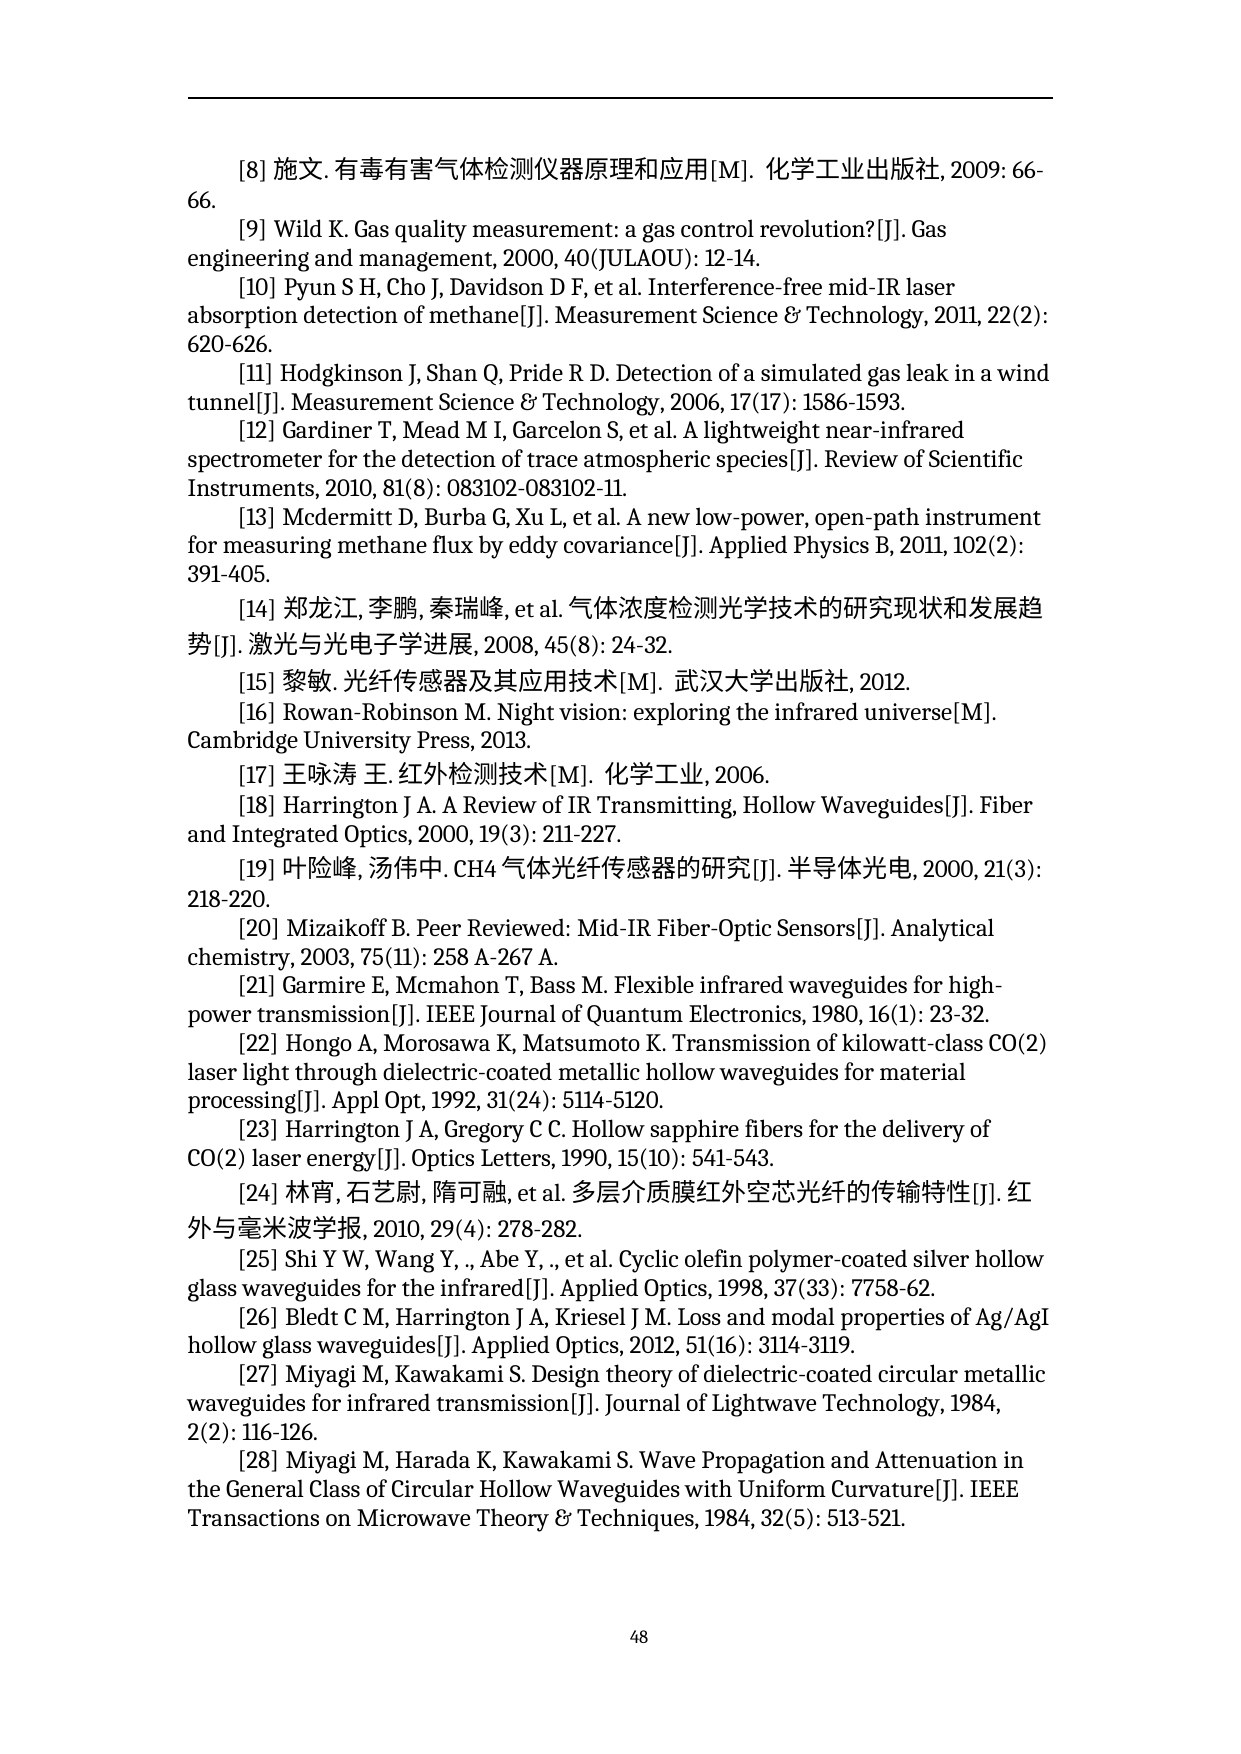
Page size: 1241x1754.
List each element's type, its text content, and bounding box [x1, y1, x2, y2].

text [11] Hodgkinson J, Shan Q, Pride R D. Detection of a simulated gas leak in a wind tunnel[J]. Measurement Science & Technology, 2006, 17(17): 1586-1593. [187, 359, 1053, 416]
text [13] Mcdermitt D, Burba G, Xu L, et al. A new low-power, open-path instrument for measuring methane flux by eddy covariance[J]. Applied Physics B, 2011, 102(2): 391-405. [187, 502, 1053, 589]
text [27] Miyagi M, Kawakami S. Design theory of dielectric-coated circular metallic waveguides for infrared transmission[J]. Journal of Lightwave Technology, 1984, 2(2): 116-126. [187, 1360, 1053, 1446]
text [25] Shi Y W, Wang Y, ., Abe Y, ., et al. Cyclic olefin polymer-coated silver hollow glass waveguides for the infrared[J]. Applied Optics, 1998, 37(33): 7758-62. [187, 1245, 1053, 1302]
text [26] Bledt C M, Harrington J A, Kriesel J M. Loss and modal properties of Ag/AgI hollow glass waveguides[J]. Applied Optics, 2012, 51(16): 3114-3119. [187, 1302, 1053, 1360]
text [17] 王咏涛 王. 红外检测技术[M]. 化学工业, 2006. [187, 755, 1053, 791]
text [14] 郑龙江, 李鹏, 秦瑞峰, et al. 气体浓度检测光学技术的研究现状和发展趋势[J]. 激光与光电子学进展, 2008, 45(8): 24-32. [187, 589, 1053, 661]
text [22] Hongo A, Morosawa K, Matsumoto K. Transmission of kilowatt-class CO(2) laser light through dielectric-coated metallic hollow waveguides for material processing[J]. Appl Opt, 1992, 31(24): 5114-5120. [187, 1029, 1053, 1115]
text [8] 施文. 有毒有害气体检测仪器原理和应用[M]. 化学工业出版社, 2009: 66-66. [187, 150, 1053, 215]
text [19] 叶险峰, 汤伟中. CH4气体光纤传感器的研究[J]. 半导体光电, 2000, 21(3): 218-220. [187, 849, 1053, 914]
text [28] Miyagi M, Harada K, Kawakami S. Wave Propagation and Attenuation in the General Class of Circular Hollow Waveguides with Uniform Curvature[J]. IEEE Transactions on Microwave Theory & Techniques, 1984, 32(5): 513-521. [187, 1446, 1053, 1532]
text [24] 林宵, 石艺尉, 隋可融, et al. 多层介质膜红外空芯光纤的传输特性[J]. 红外与毫米波学报, 2010, 29(4): 278-282. [187, 1172, 1053, 1245]
text [20] Mizaikoff B. Peer Reviewed: Mid-IR Fiber-Optic Sensors[J]. Analytical chemistry, 2003, 75(11): 258 A-267 A. [187, 914, 1053, 971]
text [21] Garmire E, Mcmahon T, Bass M. Flexible infrared waveguides for high-power transmission[J]. IEEE Journal of Quantum Electronics, 1980, 16(1): 23-32. [187, 971, 1053, 1029]
text [9] Wild K. Gas quality measurement: a gas control revolution?[J]. Gas engineering and management, 2000, 40(JULAOU): 12-14. [187, 215, 1053, 272]
text [15] 黎敏. 光纤传感器及其应用技术[M]. 武汉大学出版社, 2012. [187, 661, 1053, 697]
text [12] Gardiner T, Mead M I, Garcelon S, et al. A lightweight near-infrared spectrometer for the detection of trace atmospheric species[J]. Review of Scientific Instruments, 2010, 81(8): 083102-083102-11. [187, 416, 1053, 502]
text [23] Harrington J A, Gregory C C. Hollow sapphire fibers for the delivery of CO(2) laser energy[J]. Optics Letters, 1990, 15(10): 541-543. [187, 1115, 1053, 1172]
text [16] Rowan-Robinson M. Night vision: exploring the infrared universe[M]. Cambridge University Press, 2013. [187, 697, 1053, 755]
text [10] Pyun S H, Cho J, Davidson D F, et al. Interference-free mid-IR laser absorption detection of methane[J]. Measurement Science & Technology, 2011, 22(2): 620-626. [187, 272, 1053, 359]
text [18] Harrington J A. A Review of IR Transmitting, Hollow Waveguides[J]. Fiber and Integrated Optics, 2000, 19(3): 211-227. [187, 791, 1053, 849]
